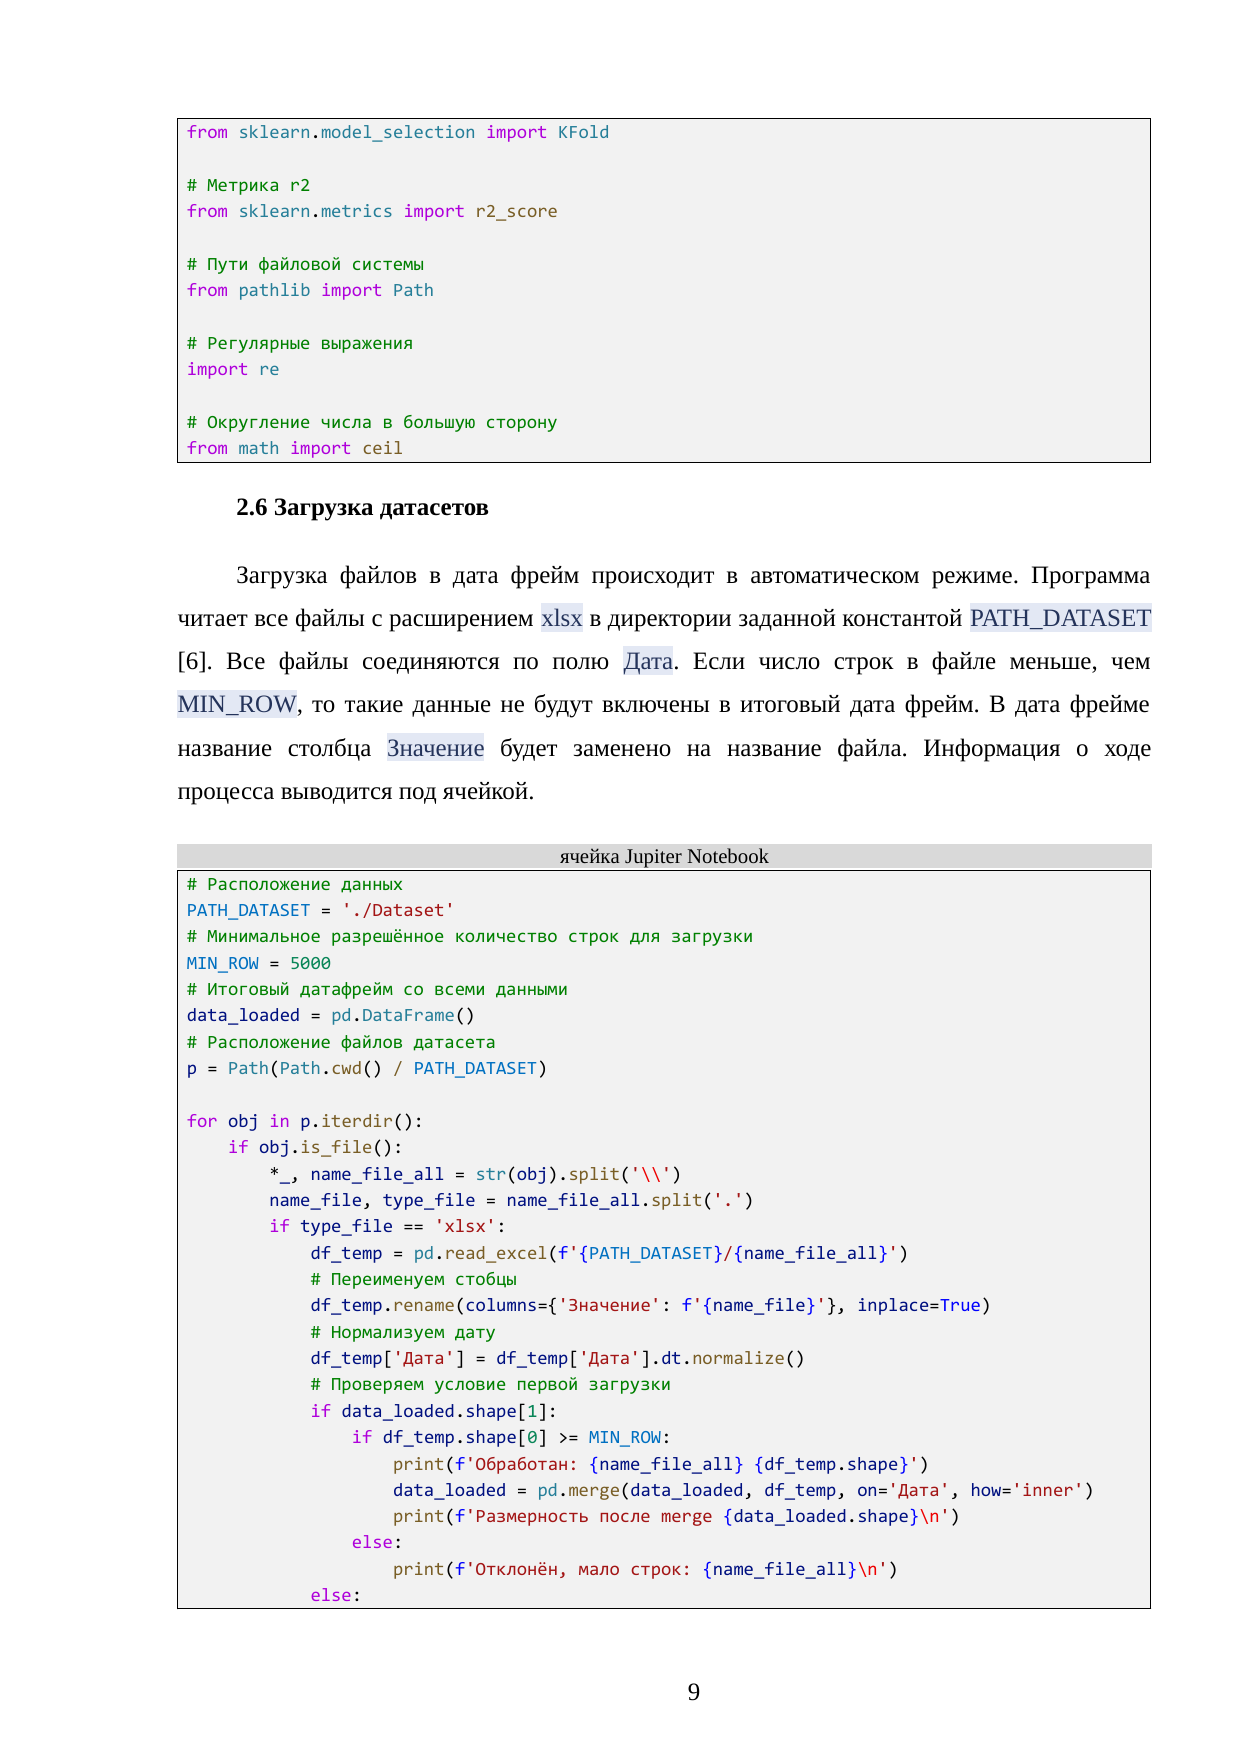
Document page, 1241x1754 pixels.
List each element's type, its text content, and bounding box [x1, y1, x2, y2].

text else: [178, 1581, 1150, 1608]
title ячейка Jupiter Notebook [177, 844, 1152, 868]
text Загрузка датасетов [236, 492, 1152, 521]
text # Округление числа в большую сторону [178, 408, 1150, 433]
text # Итоговый датафрейм со всеми данными [178, 975, 1150, 1000]
text print(f'Отклонён, мало строк: {name_file_all}\n') [178, 1555, 1150, 1580]
text # Нормализуем дату [178, 1318, 1150, 1343]
text # Расположение данных [178, 871, 1150, 895]
text else: [178, 1529, 1150, 1554]
text Загрузка файлов в дата фрейм происходит в автоматическом режиме. Программа читает все файлы с расширением xlsx в директории заданной константой PATH_DATASET [6]. Все файлы соединяются по полю Дата. Если число строк в файле меньше, чем MIN_ROW, то такие данные не будут включены в итоговый дата фрейм. В дата фрейме название столбца Значение будет заменено на название файла. Информация о ходе процесса выводится под ячейкой. [177, 560, 1152, 804]
text from pathlib import Path [178, 276, 1150, 301]
text if data_loaded.shape[1]: [178, 1397, 1150, 1422]
text from sklearn.model_selection import KFold [178, 119, 1150, 143]
text df_temp['Дата'] = df_temp['Дата'].dt.normalize() [178, 1344, 1150, 1369]
text # Проверяем условие первой загрузки [178, 1371, 1150, 1396]
text p = Path(Path.cwd() / PATH_DATASET) [178, 1054, 1150, 1079]
text from sklearn.metrics import r2_score [178, 197, 1150, 222]
text name_file, type_file = name_file_all.split('.') [178, 1186, 1150, 1211]
text # Минимальное разрешённое количество строк для загрузки [178, 922, 1150, 948]
text MIN_ROW = 5000 [178, 949, 1150, 974]
text # Пути файловой системы [178, 250, 1150, 275]
text df_temp.rename(columns={'Значение': f'{name_file}'}, inplace=True) [178, 1291, 1150, 1317]
text # Метрика r2 [178, 171, 1150, 196]
text if obj.is_file(): [178, 1133, 1150, 1158]
text if df_temp.shape[0] >= MIN_ROW: [178, 1423, 1150, 1448]
text # Расположение файлов датасета [178, 1028, 1150, 1053]
text from math import ceil [178, 434, 1150, 462]
text PATH_DATASET = './Dataset' [178, 896, 1150, 921]
text import re [178, 355, 1150, 380]
text data_loaded = pd.DataFrame() [178, 1002, 1150, 1027]
text print(f'Размерность после merge {data_loaded.shape}\n') [178, 1502, 1150, 1527]
text df_temp = pd.read_excel(f'{PATH_DATASET}/{name_file_all}') [178, 1239, 1150, 1264]
text *_, name_file_all = str(obj).split('\\') [178, 1160, 1150, 1185]
text # Переименуем стобцы [178, 1265, 1150, 1290]
text if type_file == 'xlsx': [178, 1212, 1150, 1237]
text print(f'Обработан: {name_file_all} {df_temp.shape}') [178, 1449, 1150, 1475]
text # Регулярные выражения [178, 329, 1150, 354]
text for obj in p.iterdir(): [178, 1107, 1150, 1132]
text data_loaded = pd.merge(data_loaded, df_temp, on='Дата', how='inner') [178, 1476, 1150, 1501]
